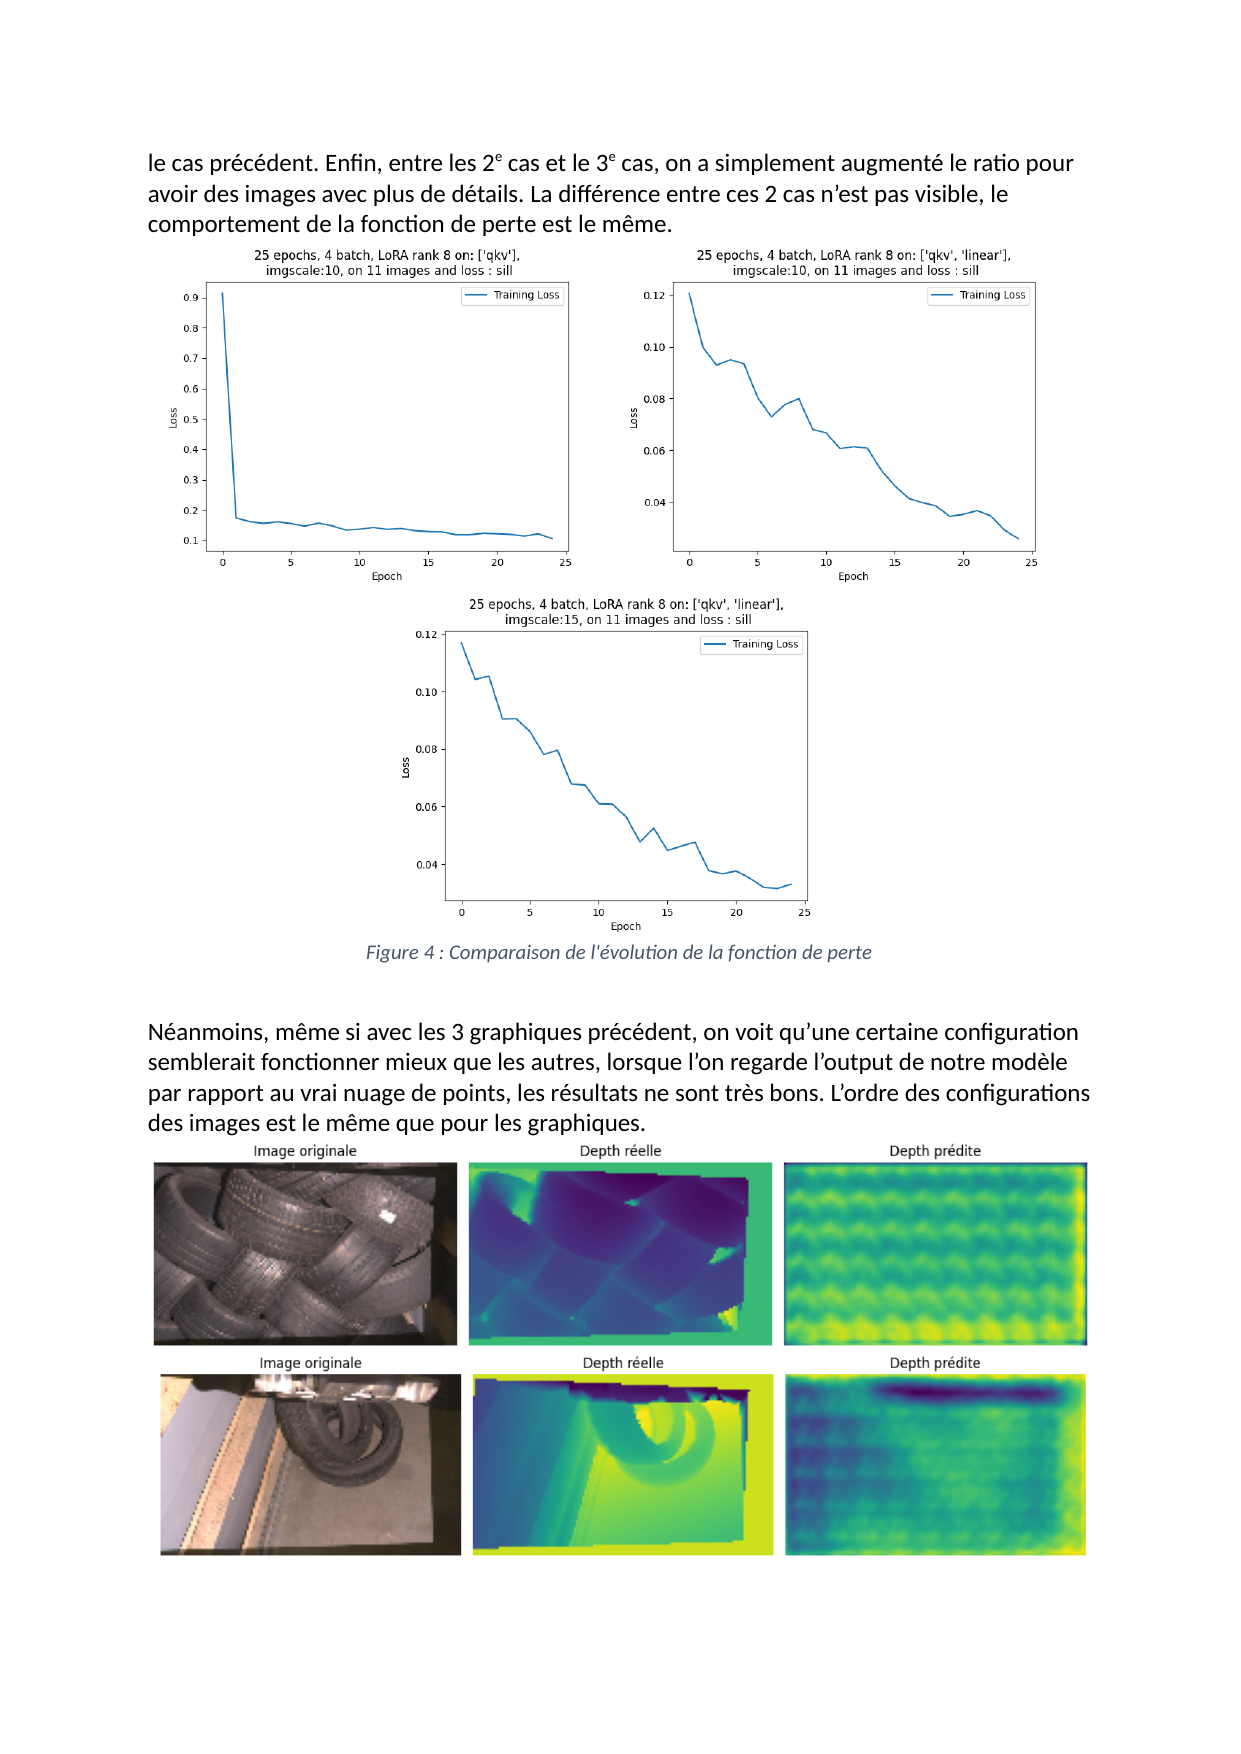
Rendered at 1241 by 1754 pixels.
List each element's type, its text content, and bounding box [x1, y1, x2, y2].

picture [147, 239, 1081, 939]
text Figure 4 : Comparaison de l'évolution de la fonction de perte [148, 939, 1093, 964]
text Néanmoins, même si avec les 3 graphiques précédent, on voit qu’une certaine configuration semblerait fonctionner mieux que les autres, lorsque l’on regarde l’output de notre modèle par rapport au vrai nuage de points, les résultats ne sont très bons. L’ordre des configurations des images est le même que pour les graphiques. [148, 1016, 1093, 1138]
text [148, 148, 1093, 239]
picture [147, 1137, 1092, 1561]
